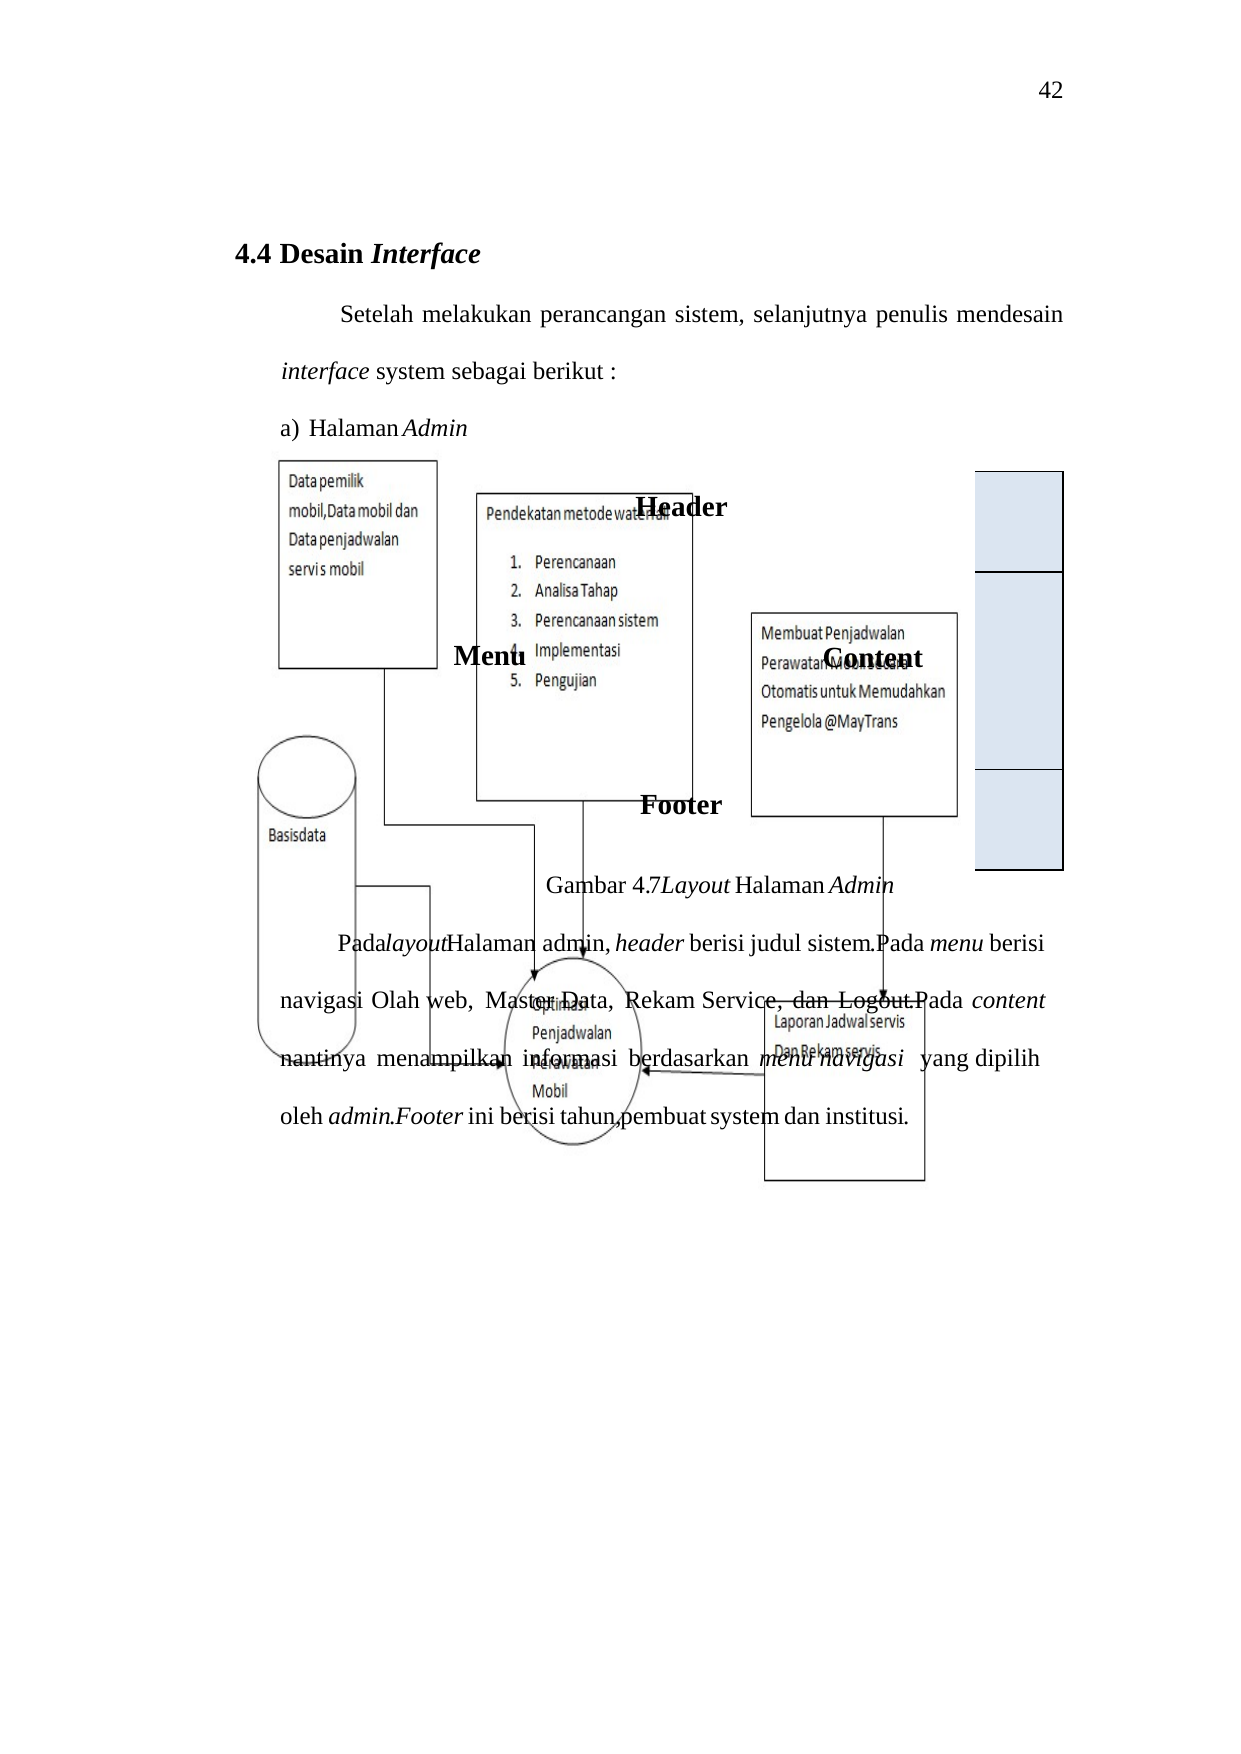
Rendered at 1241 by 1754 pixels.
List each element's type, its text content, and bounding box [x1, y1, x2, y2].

text Setelah melakukan perancangan sistem, selanjutnya penulis mendesain interface system sebagai berikut : [281, 299, 1063, 384]
subtitle 4.4 Desain Interface [235, 236, 1063, 270]
picture [247, 439, 975, 1190]
